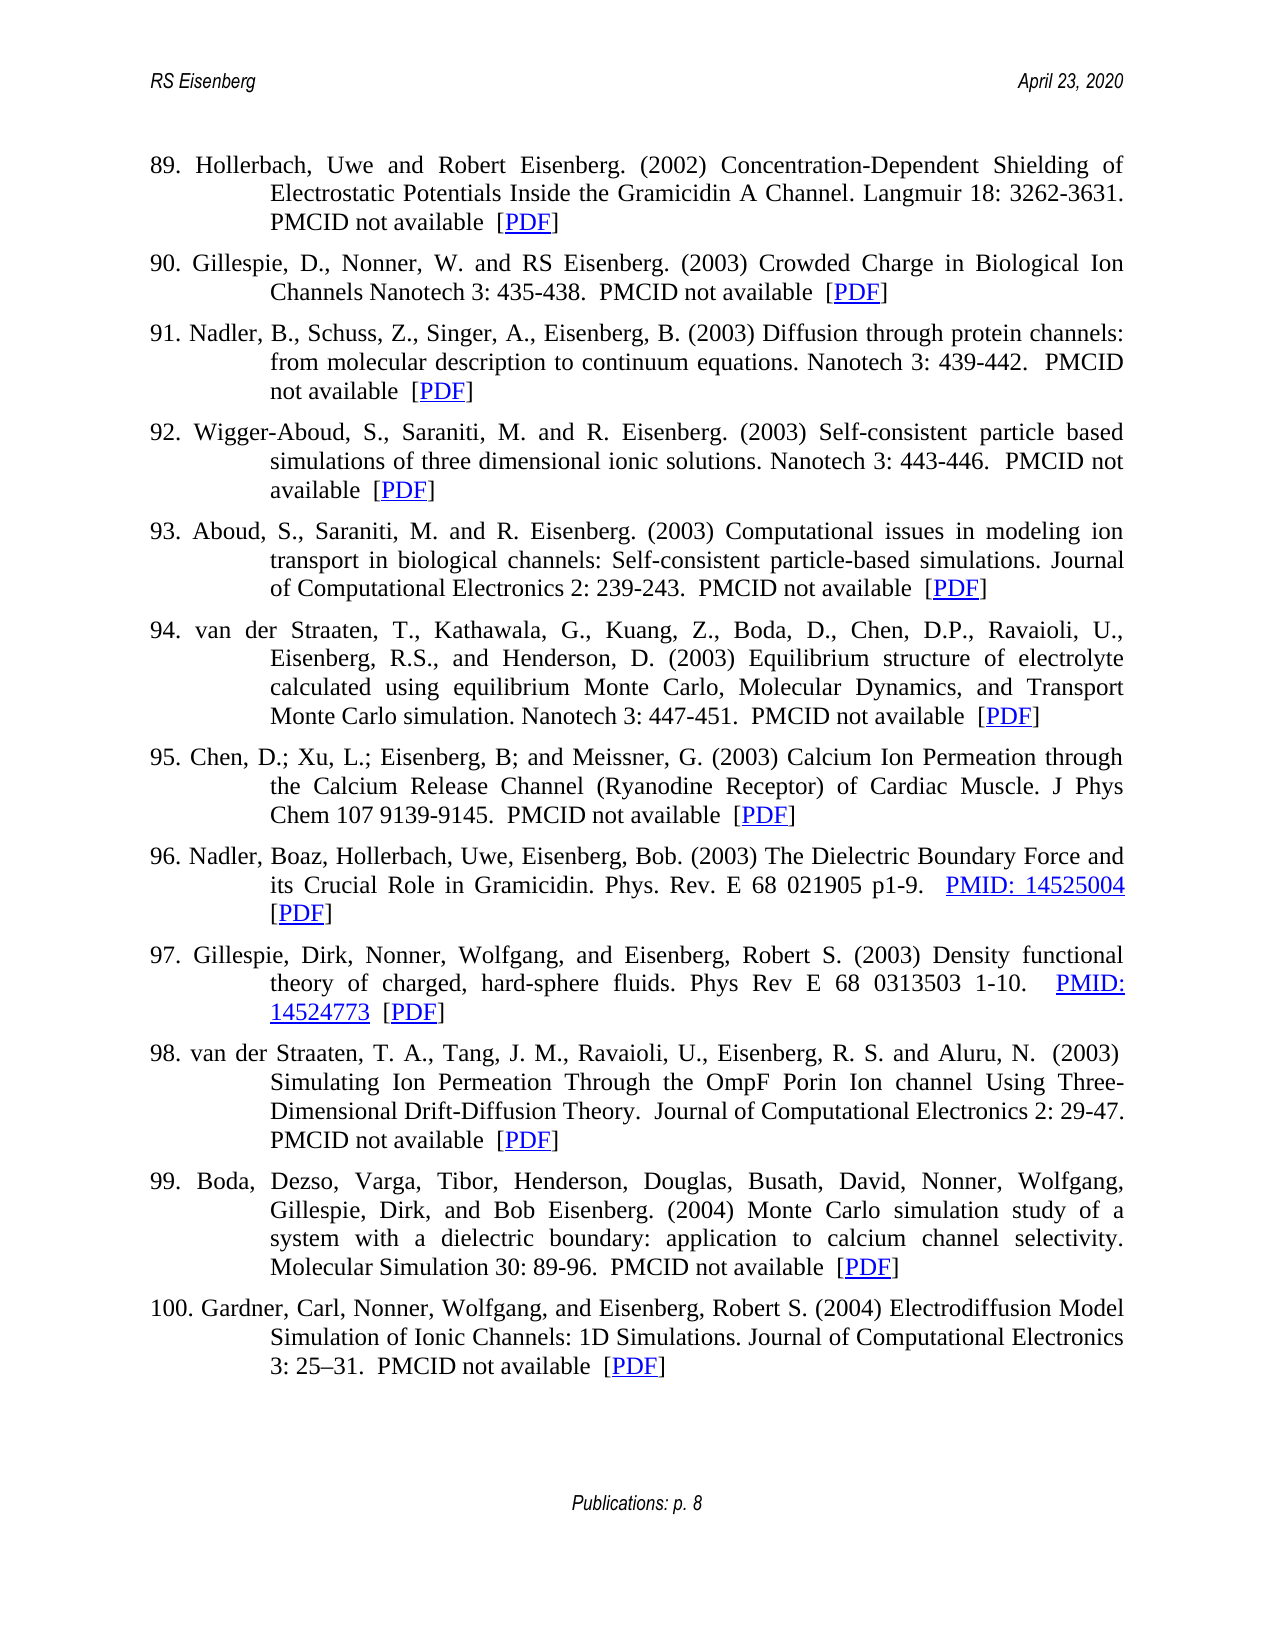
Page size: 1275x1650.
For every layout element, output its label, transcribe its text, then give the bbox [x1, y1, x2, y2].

text 97. Gillespie, Dirk, Nonner, Wolfgang, and Eisenberg, Robert S. (2003) Density functional theory of charged, hard-sphere fluids. Phys Rev E 68 0313503 1-10. PMID: 14524773 [PDF] [150, 940, 1125, 1026]
text 99. Boda, Dezso, Varga, Tibor, Henderson, Douglas, Busath, David, Nonner, Wolfgang, Gillespie, Dirk, and Bob Eisenberg. (2004) Monte Carlo simulation study of a system with a dielectric boundary: application to calcium channel selectivity. Molecular Simulation 30: 89-96. PMCID not available [PDF] [150, 1166, 1125, 1281]
text 92. Wigger-Aboud, S., Saraniti, M. and R. Eisenberg. (2003) Self-consistent particle based simulations of three dimensional ionic solutions. Nanotech 3: 443-446. PMCID not available [PDF] [150, 417, 1125, 503]
text 91. Nadler, B., Schuss, Z., Singer, A., Eisenberg, B. (2003) Diffusion through protein channels: from molecular description to continuum equations. Nanotech 3: 439-442. PMCID not available [PDF] [150, 318, 1125, 405]
text 94. van der Straaten, T., Kathawala, G., Kuang, Z., Boda, D., Chen, D.P., Ravaioli, U., Eisenberg, R.S., and Henderson, D. (2003) Equilibrium structure of electrolyte calculated using equilibrium Monte Carlo, Molecular Dynamics, and Transport Monte Carlo simulation. Nanotech 3: 447-451. PMCID not available [PDF] [150, 615, 1125, 730]
text 93. Aboud, S., Saraniti, M. and R. Eisenberg. (2003) Computational issues in modeling ion transport in biological channels: Self-consistent particle-based simulations. Journal of Computational Electronics 2: 239-243. PMCID not available [PDF] [150, 516, 1125, 602]
text 90. Gillespie, D., Nonner, W. and RS Eisenberg. (2003) Crowded Charge in Biological Ion Channels Nanotech 3: 435-438. PMCID not available [PDF] [150, 248, 1125, 306]
text 100. Gardner, Carl, Nonner, Wolfgang, and Eisenberg, Robert S. (2004) Electrodiffusion Model Simulation of Ionic Channels: 1D Simulations. Journal of Computational Electronics 3: 25–31. PMCID not available [PDF] [150, 1293, 1125, 1380]
text 96. Nadler, Boaz, Hollerbach, Uwe, Eisenberg, Bob. (2003) The Dielectric Boundary Force and its Crucial Role in Gramicidin. Phys. Rev. E 68 021905 p1-9. PMID: 14525004 [PDF] [150, 841, 1125, 927]
text 89. Hollerbach, Uwe and Robert Eisenberg. (2002) Concentration-Dependent Shielding of Electrostatic Potentials Inside the Gramicidin A Channel. Langmuir 18: 3262-3631. PMCID not available [PDF] [150, 150, 1125, 236]
text 98. van der Straaten, T. A., Tang, J. M., Ravaioli, U., Eisenberg, R. S. and Aluru, N. (2003) Simulating Ion Permeation Through the OmpF Porin Ion channel Using Three-Dimensional Drift-Diffusion Theory. Journal of Computational Electronics 2: 29-47. PMCID not available [PDF] [150, 1038, 1125, 1153]
text 95. Chen, D.; Xu, L.; Eisenberg, B; and Meissner, G. (2003) Calcium Ion Permeation through the Calcium Release Channel (Ryanodine Receptor) of Cardiac Muscle. J Phys Chem 107 9139-9145. PMCID not available [PDF] [150, 742, 1125, 828]
